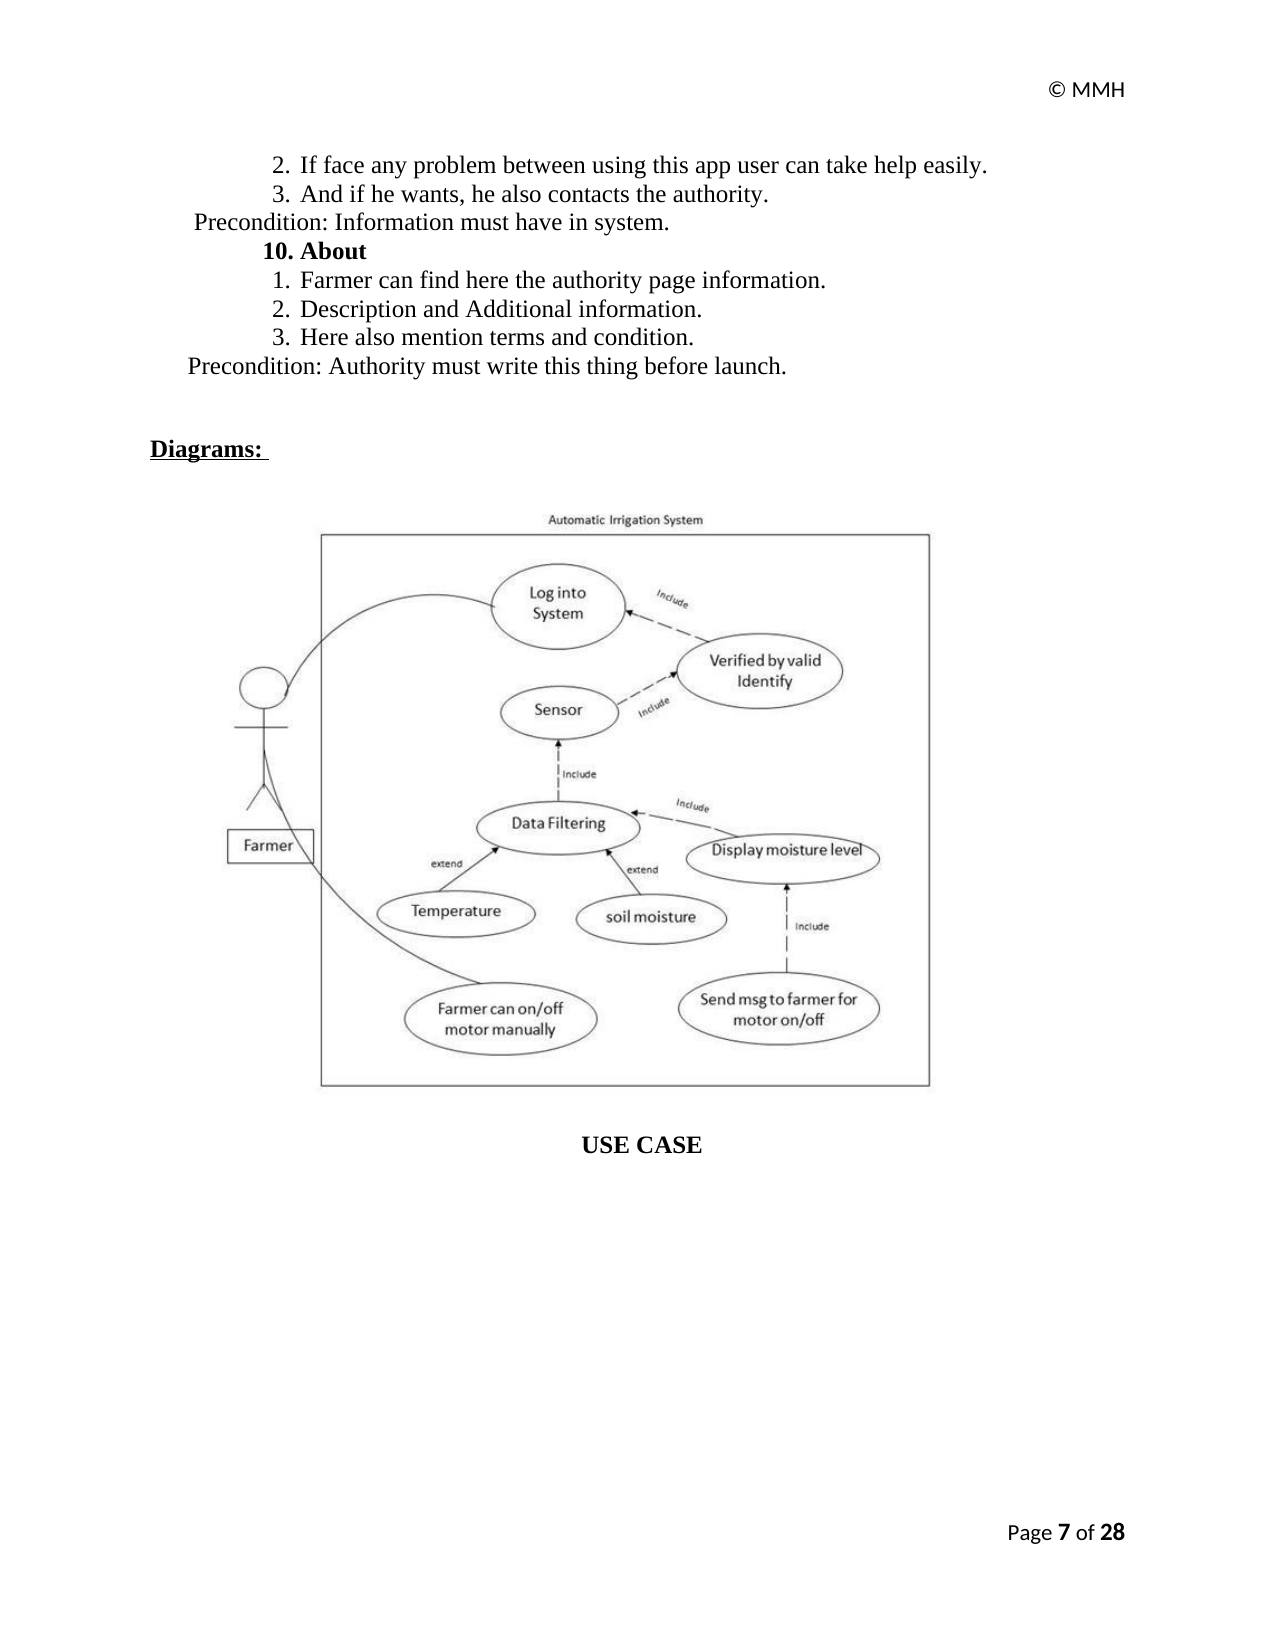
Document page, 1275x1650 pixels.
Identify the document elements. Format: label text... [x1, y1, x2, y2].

text USE CASE [150, 1131, 1125, 1159]
list And if he wants, he also contacts the authority. [272, 179, 1125, 207]
text Precondition: Authority must write this thing before launch. [187, 351, 1125, 380]
picture [150, 487, 1043, 1106]
list Here also mention terms and condition. [272, 322, 1125, 351]
list About [262, 236, 1125, 265]
list Description and Additional information. [272, 294, 1125, 322]
list If face any problem between using this app user can take help easily. [272, 150, 1125, 179]
list Farmer can find here the authority page information. [272, 265, 1125, 294]
text Diagrams: [150, 434, 1125, 463]
text Precondition: Information must have in system. [150, 207, 1125, 236]
